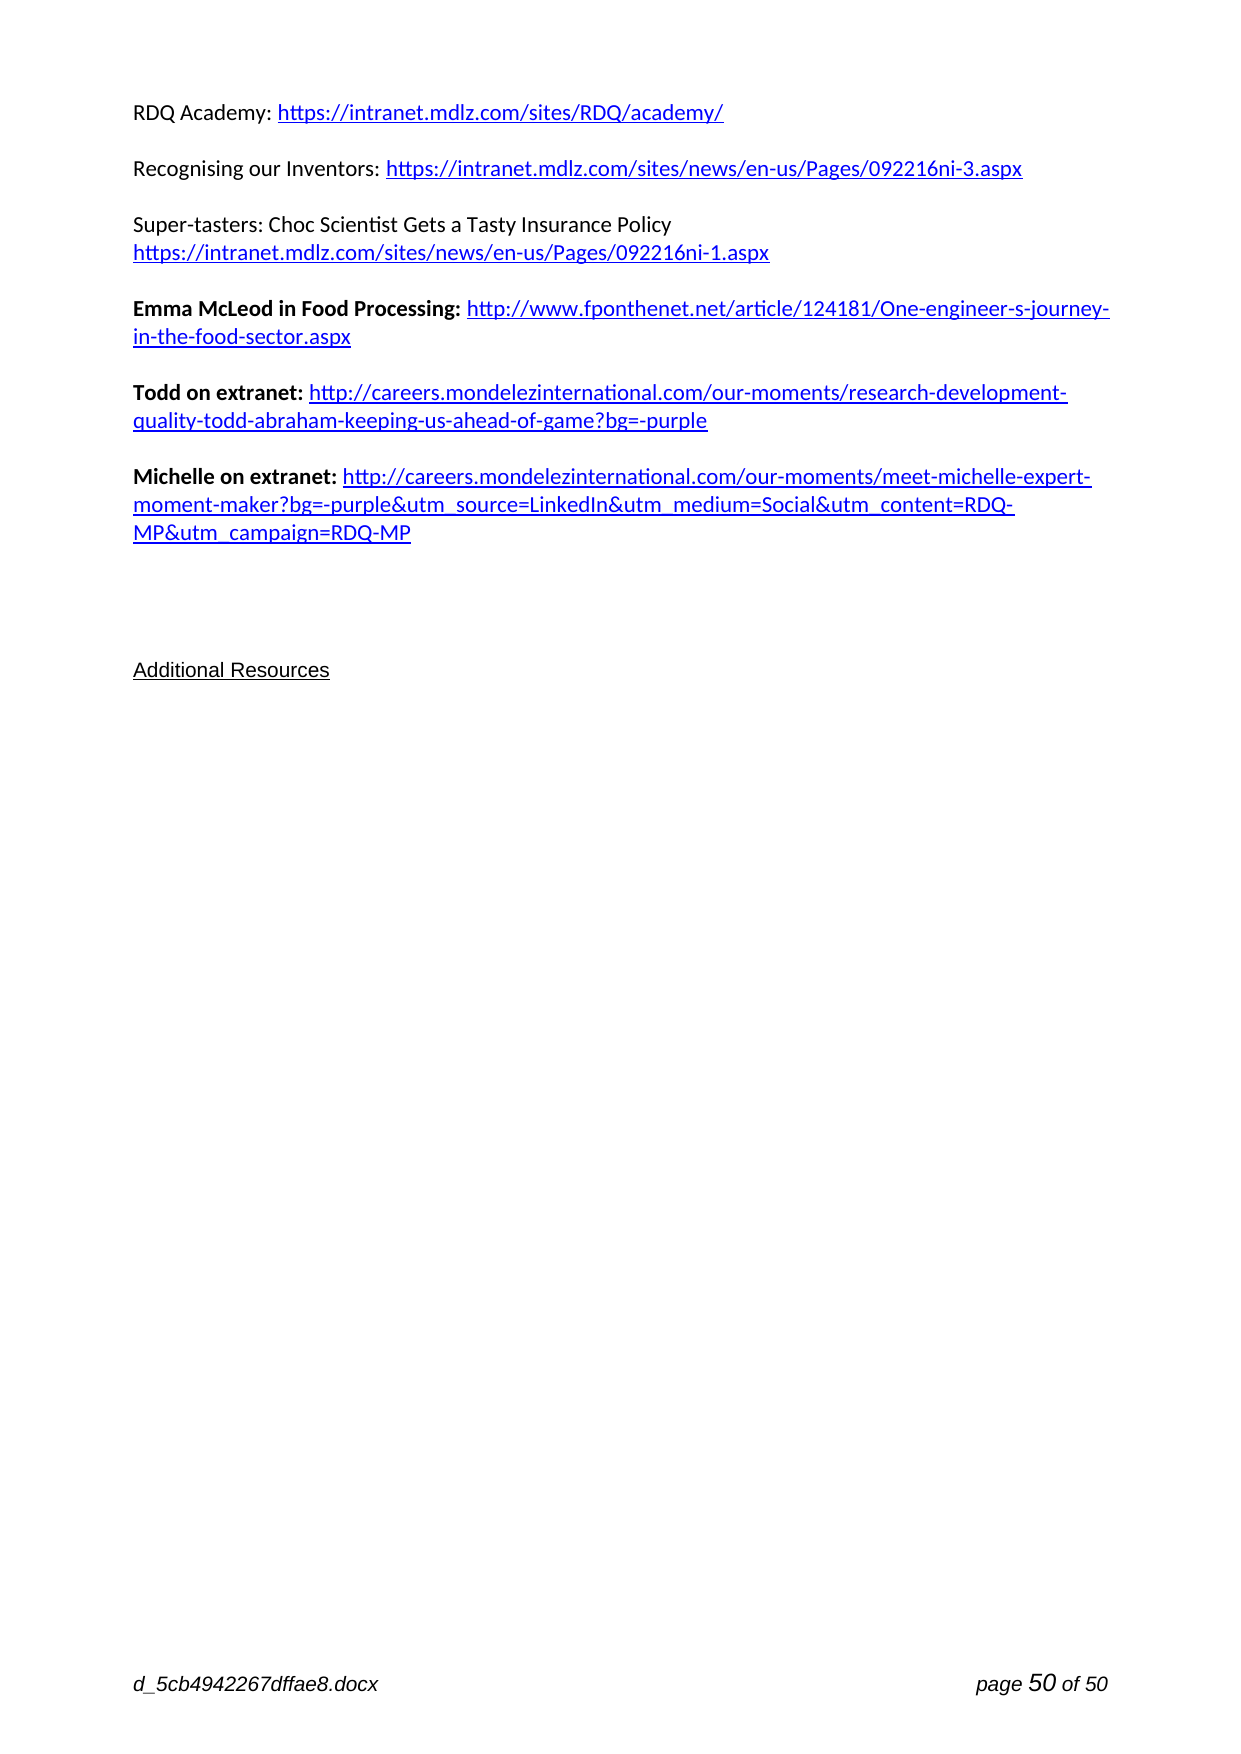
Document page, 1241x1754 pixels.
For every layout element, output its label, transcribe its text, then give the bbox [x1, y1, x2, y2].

text Super-tasters: Choc Scientist Gets a Tasty Insurance Policy https://intranet.mdlz.com/sites/news/en-us/Pages/092216ni-1.aspx [133, 210, 1132, 266]
text Additional Resources [133, 658, 1132, 682]
text Todd on extranet: http://careers.mondelezinternational.com/our-moments/research-development-quality-todd-abraham-keeping-us-ahead-of-game?bg=-purple [133, 378, 1132, 434]
text Emma McLeod in Food Processing: http://www.fponthenet.net/article/124181/One-engineer-s-journey-in-the-food-sector.aspx [133, 294, 1132, 350]
text Michelle on extranet: http://careers.mondelezinternational.com/our-moments/meet-michelle-expert-moment-maker?bg=-purple&utm_source=LinkedIn&utm_medium=Social&utm_content=RDQ-MP&utm_campaign=RDQ-MP [133, 462, 1132, 546]
text RDQ Academy: https://intranet.mdlz.com/sites/RDQ/academy/ [133, 98, 1132, 126]
text Recognising our Inventors: https://intranet.mdlz.com/sites/news/en-us/Pages/092216ni-3.aspx [133, 154, 1132, 182]
